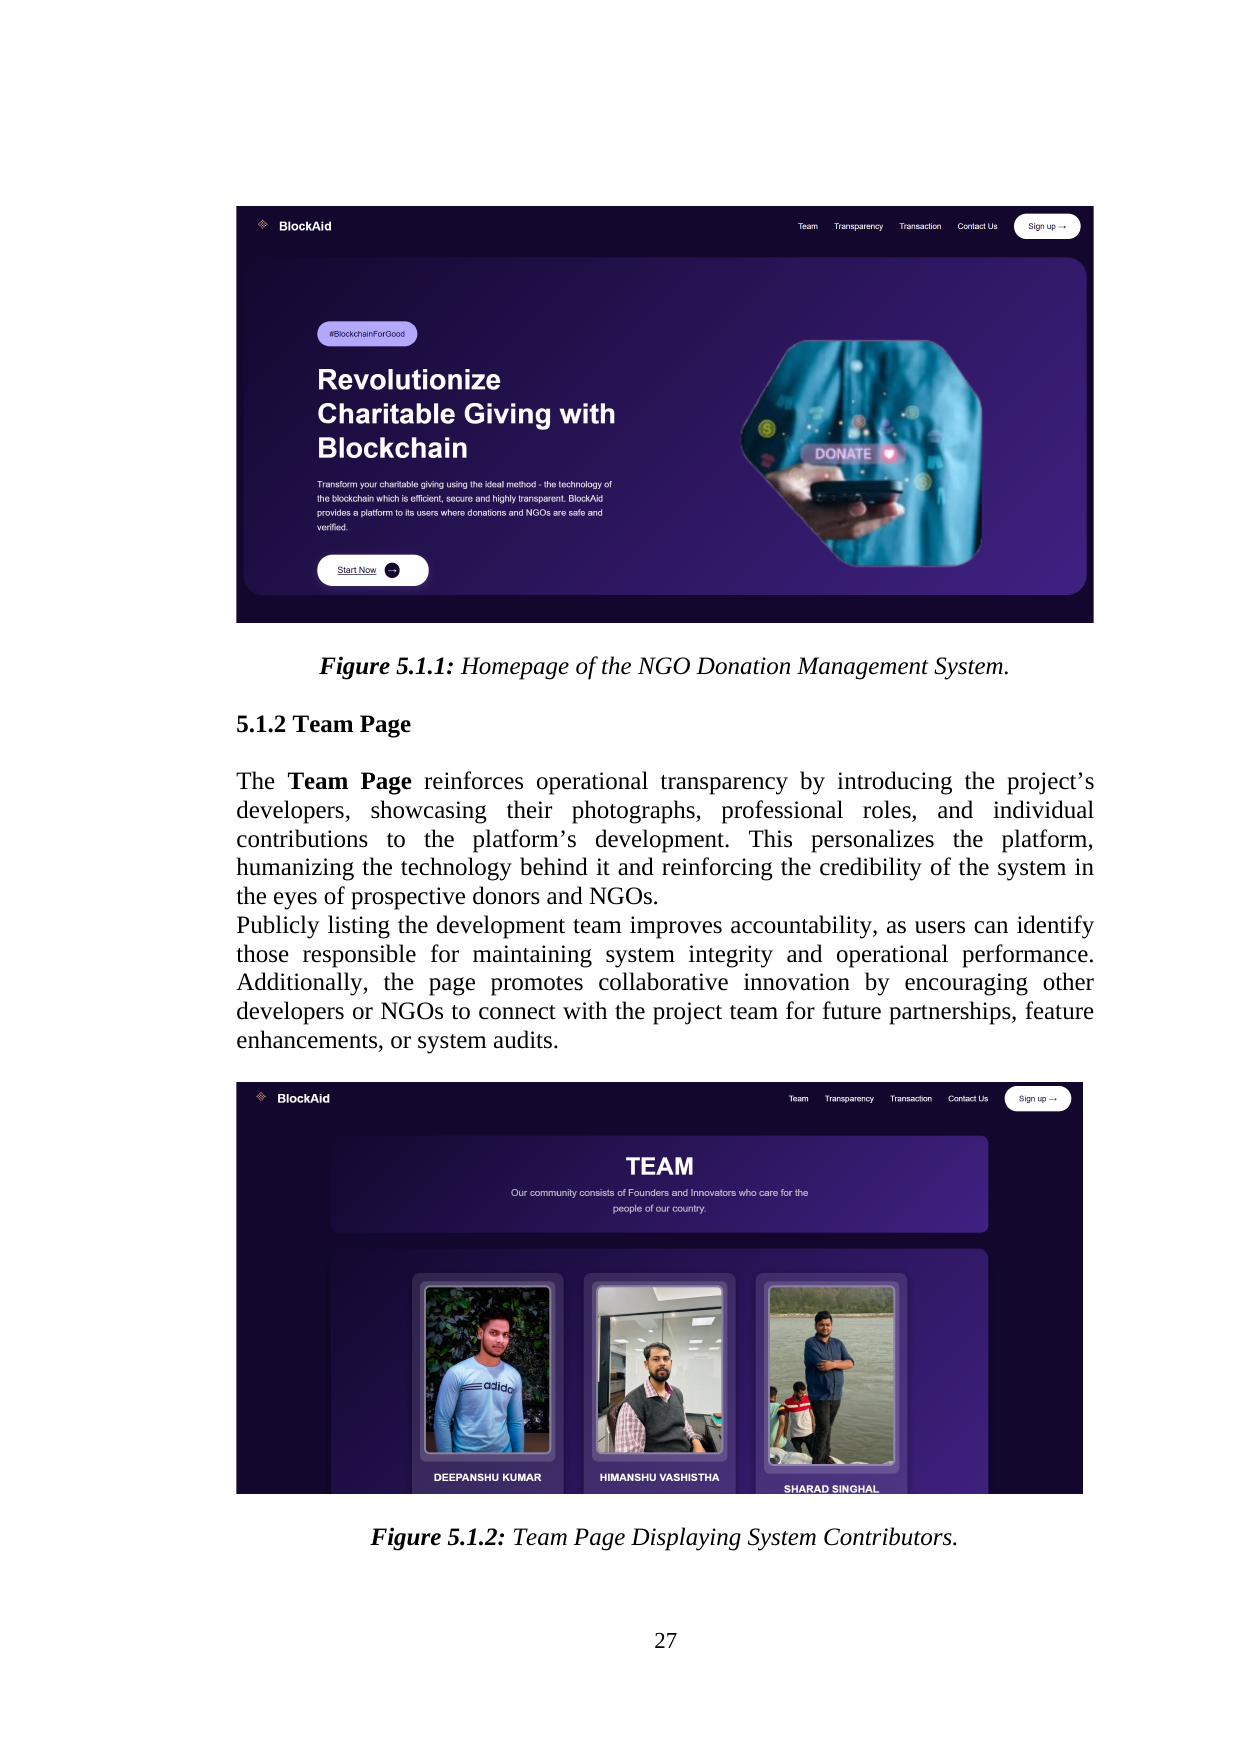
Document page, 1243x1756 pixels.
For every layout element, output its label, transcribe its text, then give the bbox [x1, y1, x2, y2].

text Figure 5.1.2: Team Page Displaying System Contributors. [236, 1522, 1095, 1551]
text The Team Page reinforces operational transparency by introducing the project’s developers, showcasing their photographs, professional roles, and individual contributions to the platform’s development. This personalizes the platform, humanizing the technology behind it and reinforcing the credibility of the system in the eyes of prospective donors and NGOs. [236, 766, 1095, 910]
picture [236, 206, 1094, 623]
text 5.1.2 Team Page [236, 709, 1095, 737]
picture [236, 1082, 1083, 1494]
text Publicly listing the development team improves accountability, as users can identify those responsible for maintaining system integrity and operational performance. Additionally, the page promotes collaborative innovation by encouraging other developers or NGOs to connect with the project team for future partnerships, feature enhancements, or system audits. [236, 910, 1095, 1054]
text Figure 5.1.1: Homepage of the NGO Donation Management System. [236, 651, 1095, 680]
